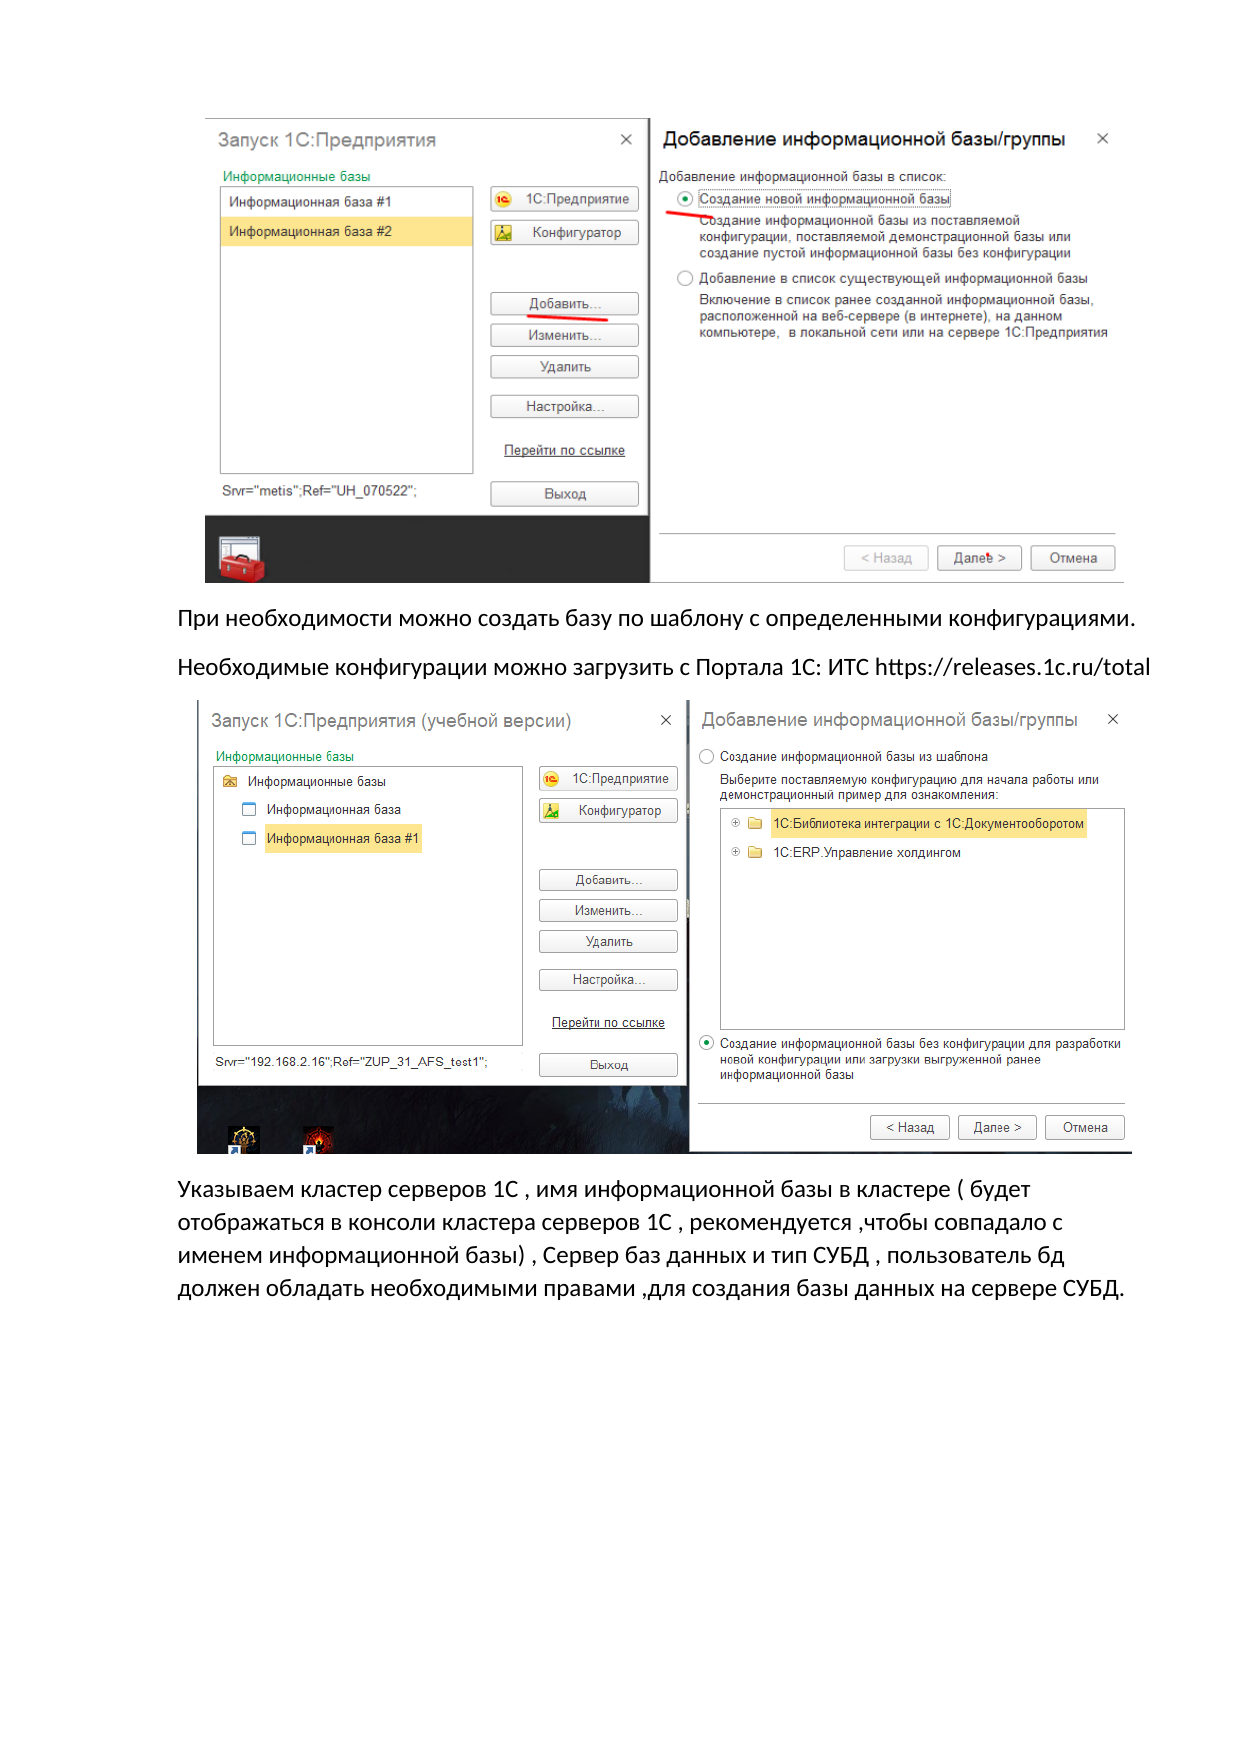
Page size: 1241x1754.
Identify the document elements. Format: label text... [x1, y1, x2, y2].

picture [205, 118, 1124, 583]
text При необходимости можно создать базу по шаблону с определенными конфигурациями. [177, 602, 1152, 632]
text Необходимые конфигурации можно загрузить с Портала 1С: ИТС https://releases.1c.ru/total [177, 651, 1152, 682]
text Указываем кластер серверов 1С , имя информационной базы в кластере ( будет отображаться в консоли кластера серверов 1С , рекомендуется ,чтобы совпадало с именем информационной базы) , Сервер баз данных и тип СУБД , пользователь бд должен обладать необходимыми правами ,для создания базы данных на сервере СУБД. [177, 1173, 1152, 1302]
picture [197, 700, 1132, 1154]
